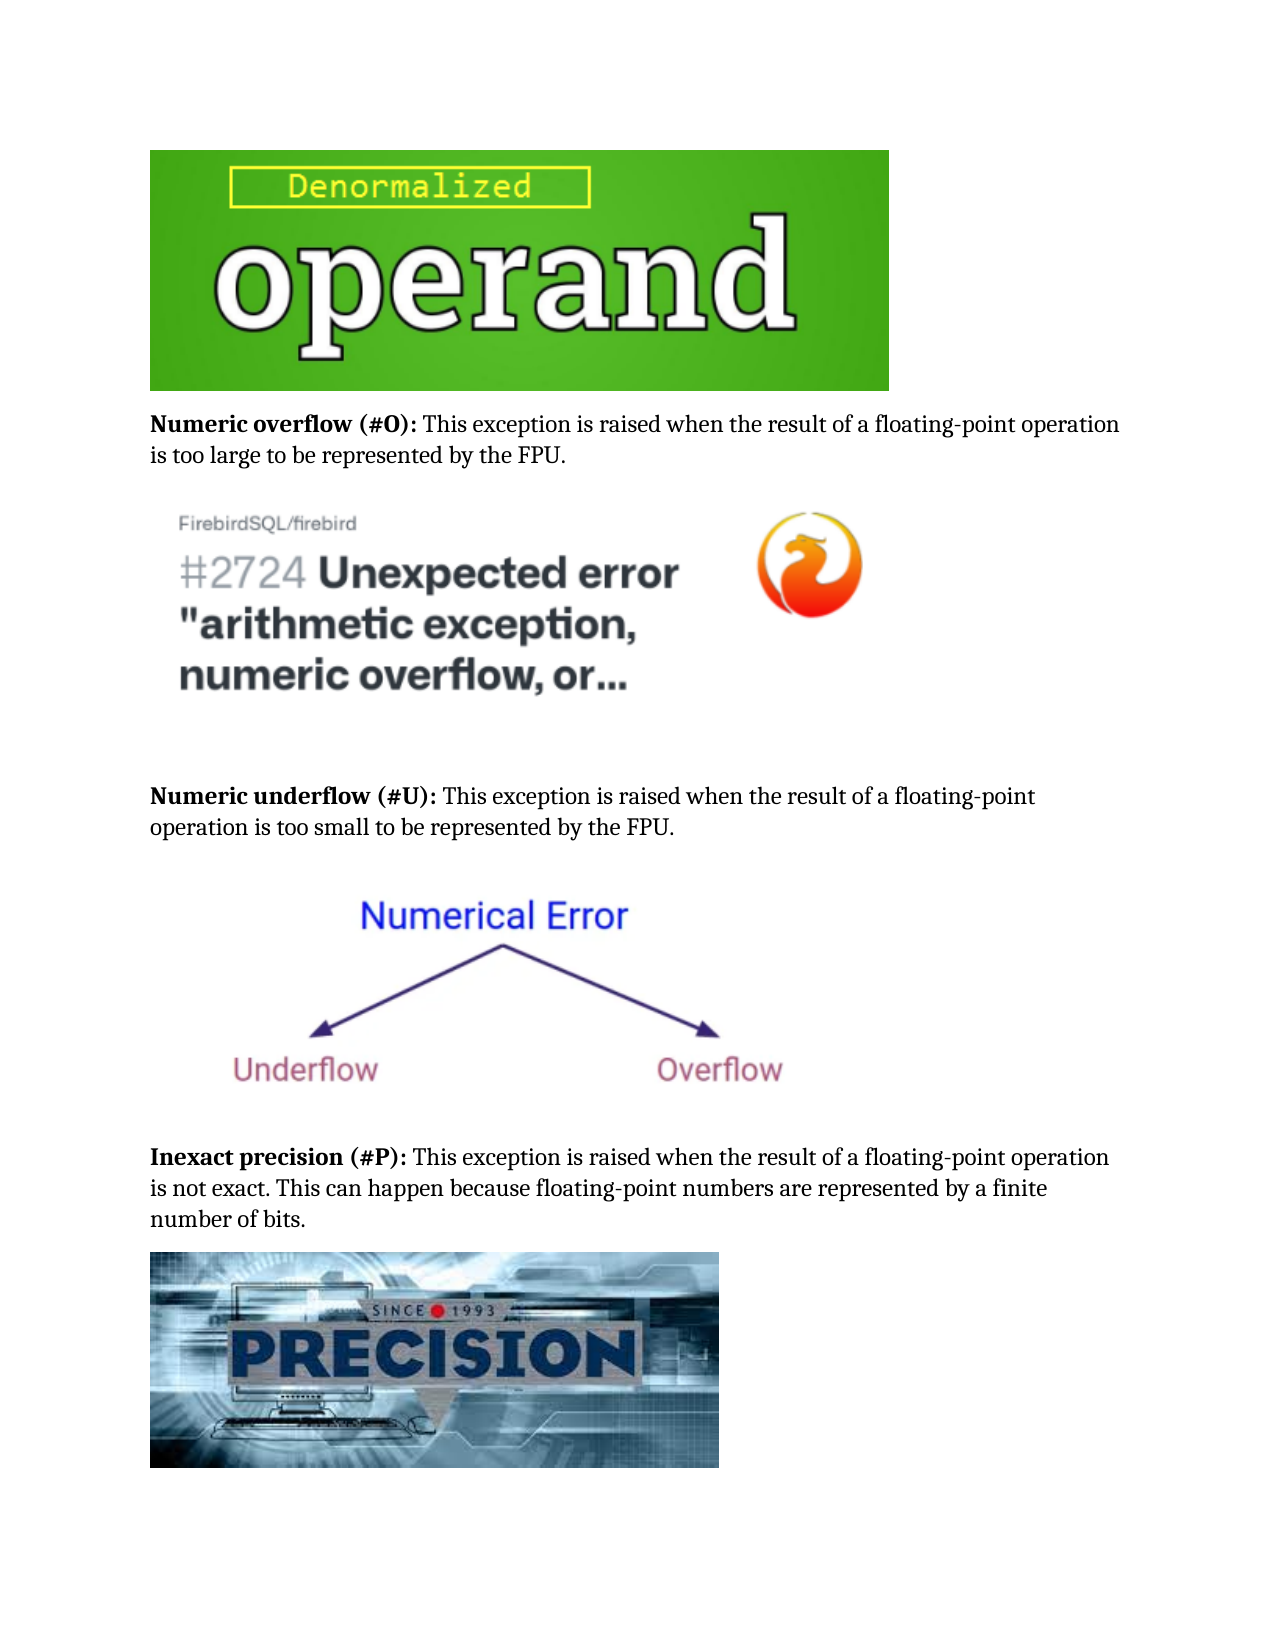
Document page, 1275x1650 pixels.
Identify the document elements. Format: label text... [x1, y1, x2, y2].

text Inexact precision (#P): This exception is raised when the result of a floating-point operation is not exact. This can happen because floating-point numbers are represented by a finite number of bits. [150, 1142, 1125, 1233]
text Numeric overflow (#O): This exception is raised when the result of a floating-point operation is too large to be represented by the FPU. [150, 409, 1125, 469]
picture [150, 488, 888, 764]
text Numeric underflow (#U): This exception is raised when the result of a floating-point operation is too small to be represented by the FPU. [150, 782, 1125, 842]
picture [150, 1252, 719, 1468]
picture [150, 861, 888, 1124]
picture [150, 150, 889, 391]
